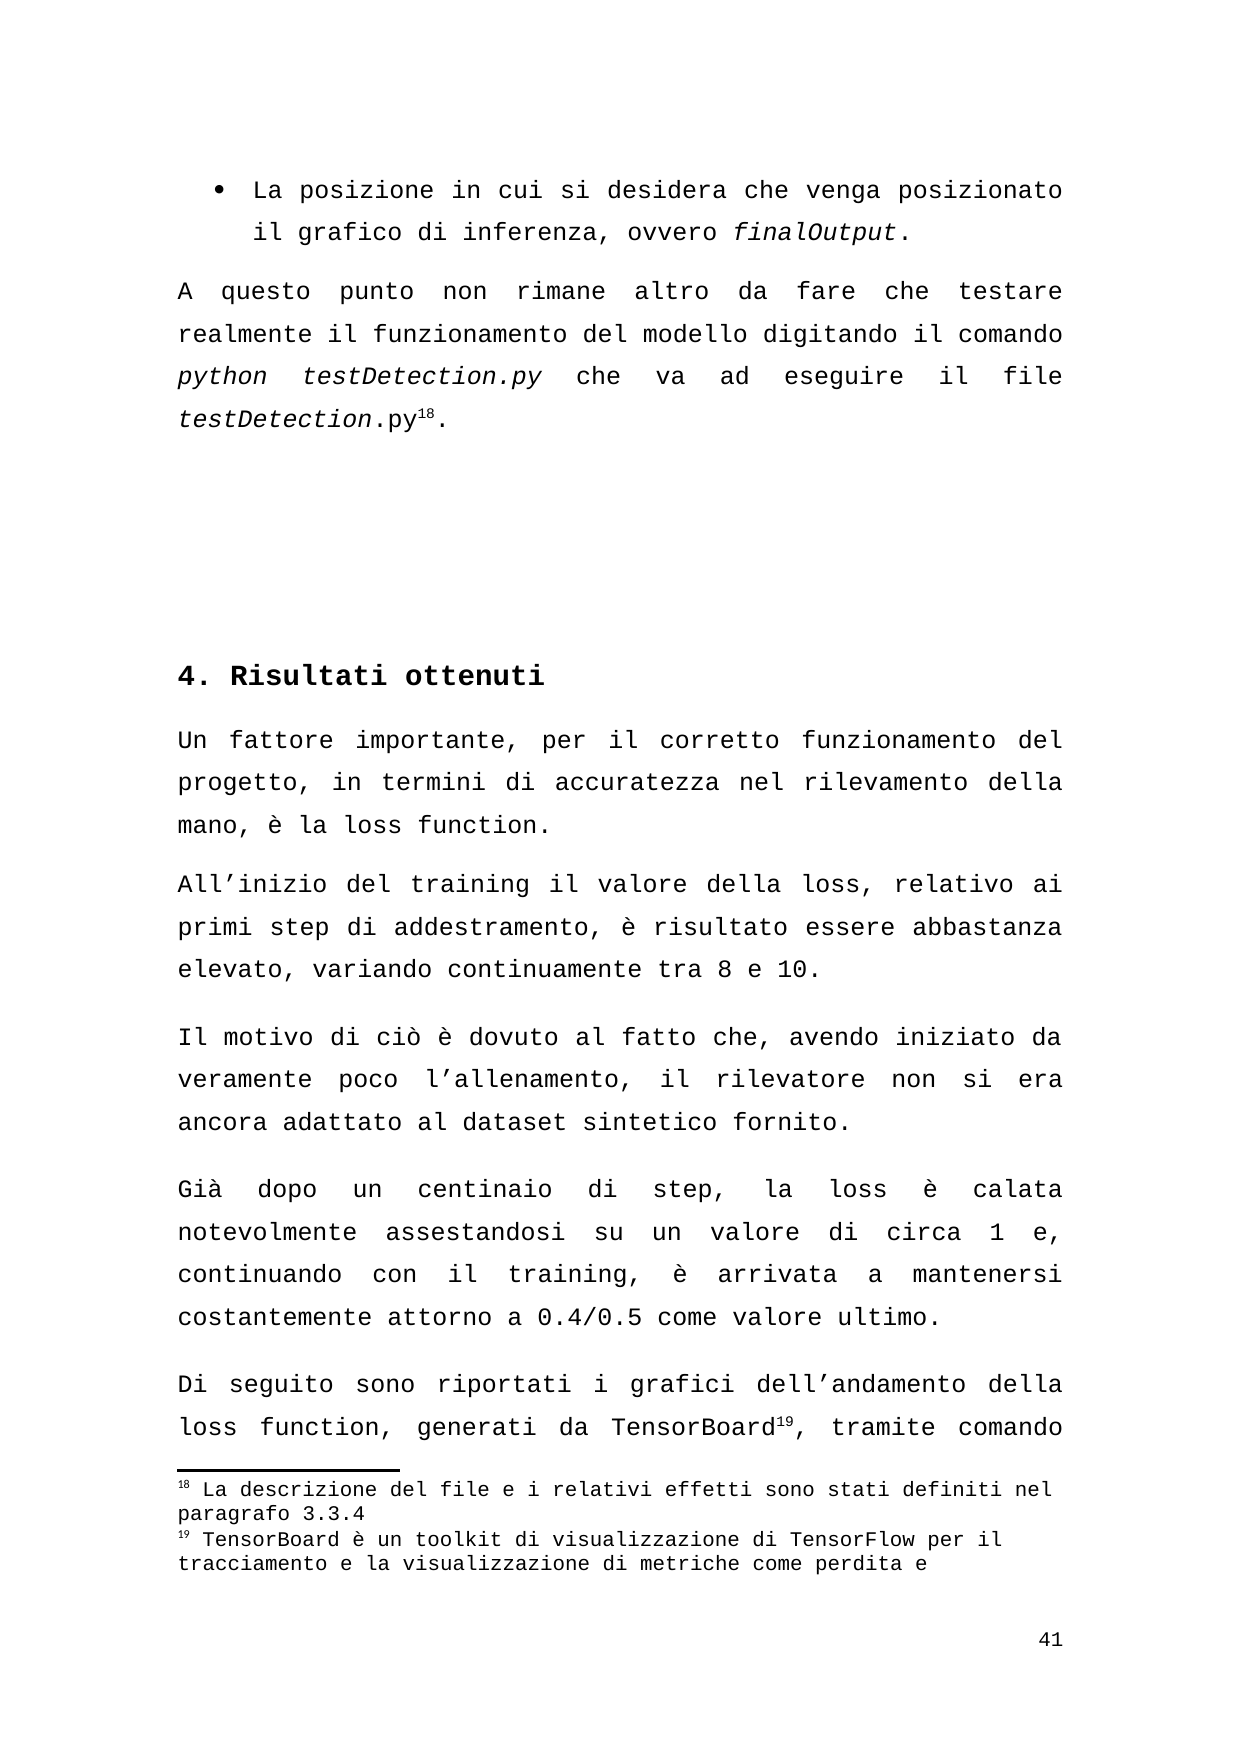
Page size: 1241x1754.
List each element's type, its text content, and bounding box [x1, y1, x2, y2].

text All’inizio del training il valore della loss, relativo ai primi step di addestramento, è risultato essere abbastanza elevato, variando continuamente tra 8 e 10. [177, 872, 1063, 985]
text Un fattore importante, per il corretto funzionamento del progetto, in termini di accuratezza nel rilevamento della mano, è la loss function. [177, 727, 1063, 841]
text Il motivo di ciò è dovuto al fatto che, avendo iniziato da veramente poco l’allenamento, il rilevatore non si era ancora adattato al dataset sintetico fornito. [177, 1024, 1063, 1137]
text A questo punto non rimane altro da fare che testare realmente il funzionamento del modello digitando il comando python testDetection.py che va ad eseguire il file testDetection.py. [177, 279, 1063, 435]
list La posizione in cui si desidera che venga posizionato il grafico di inferenza, ovvero finalOutput. [215, 177, 1063, 248]
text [177, 1372, 1063, 1442]
text 4. Risultati ottenuti [177, 661, 1063, 694]
text Già dopo un centinaio di step, la loss è calata notevolmente assestandosi su un valore di circa 1 e, continuando con il training, è arrivata a mantenersi costantemente attorno a 0.4/0.5 come valore ultimo. [177, 1177, 1063, 1332]
